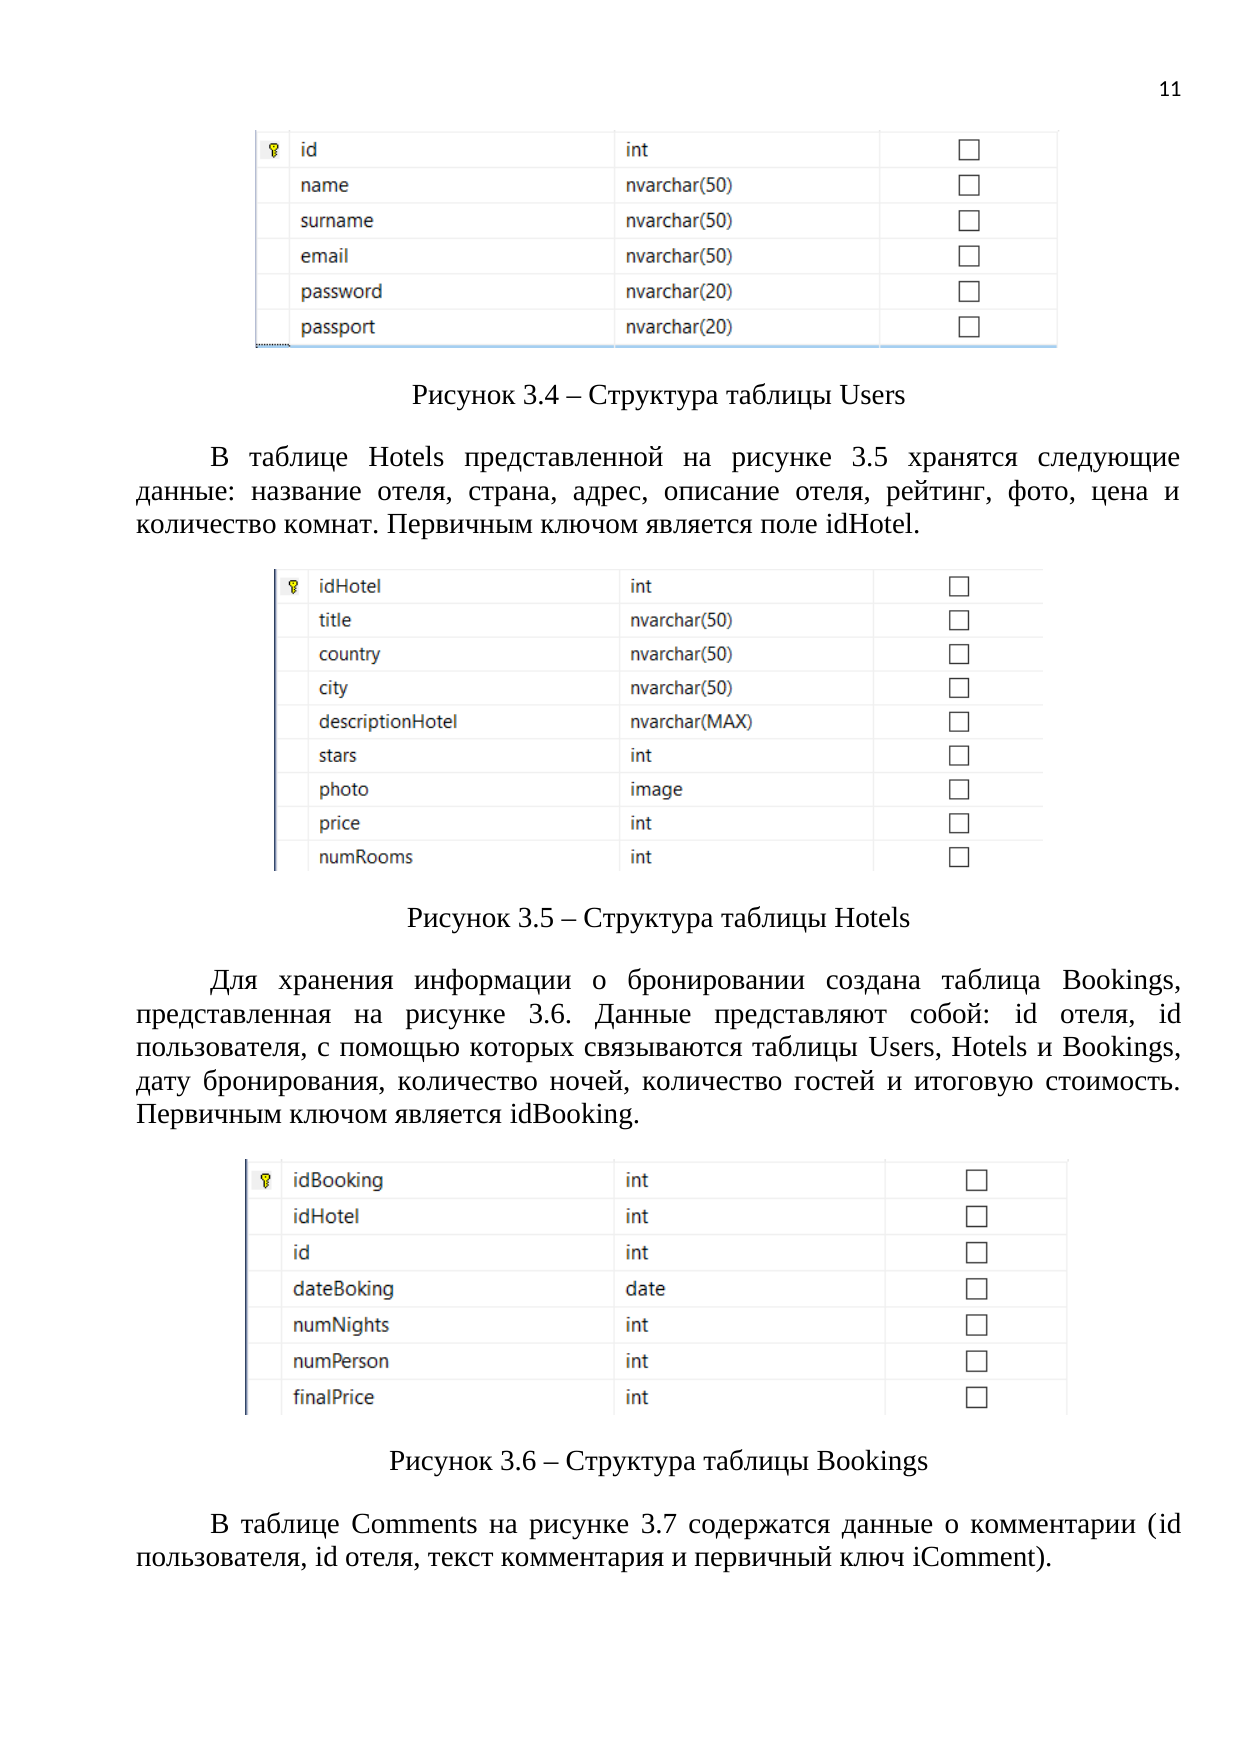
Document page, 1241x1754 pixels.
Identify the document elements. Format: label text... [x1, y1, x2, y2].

text Рисунок 3.6 – Структура таблицы Bookings [136, 1443, 1181, 1477]
picture [255, 130, 1062, 348]
text Рисунок 3.5 – Структура таблицы Hotels [136, 900, 1181, 933]
picture [245, 1159, 1073, 1415]
text Для хранения информации о бронировании создана таблица Bookings, представленная на рисунке 3.6. Данные представляют собой: id отеля, id пользователя, с помощью которых связываются таблицы Users, Hotels и Bookings, дату бронирования, количество ночей, количество гостей и итоговую стоимость. Первичным ключом является idBooking. [136, 962, 1181, 1130]
text В таблице Comments на рисунке 3.7 содержатся данные о комментарии (id пользователя, id отеля, текст комментария и первичный ключ iComment). [136, 1506, 1181, 1573]
picture [274, 569, 1043, 871]
text В таблице Hotels представленной на рисунке 3.5 хранятся следующие данные: название отеля, страна, адрес, описание отеля, рейтинг, фото, цена и количество комнат. Первичным ключом является поле idHotel. [136, 439, 1181, 540]
text Рисунок 3.4 – Структура таблицы Users [136, 377, 1181, 410]
